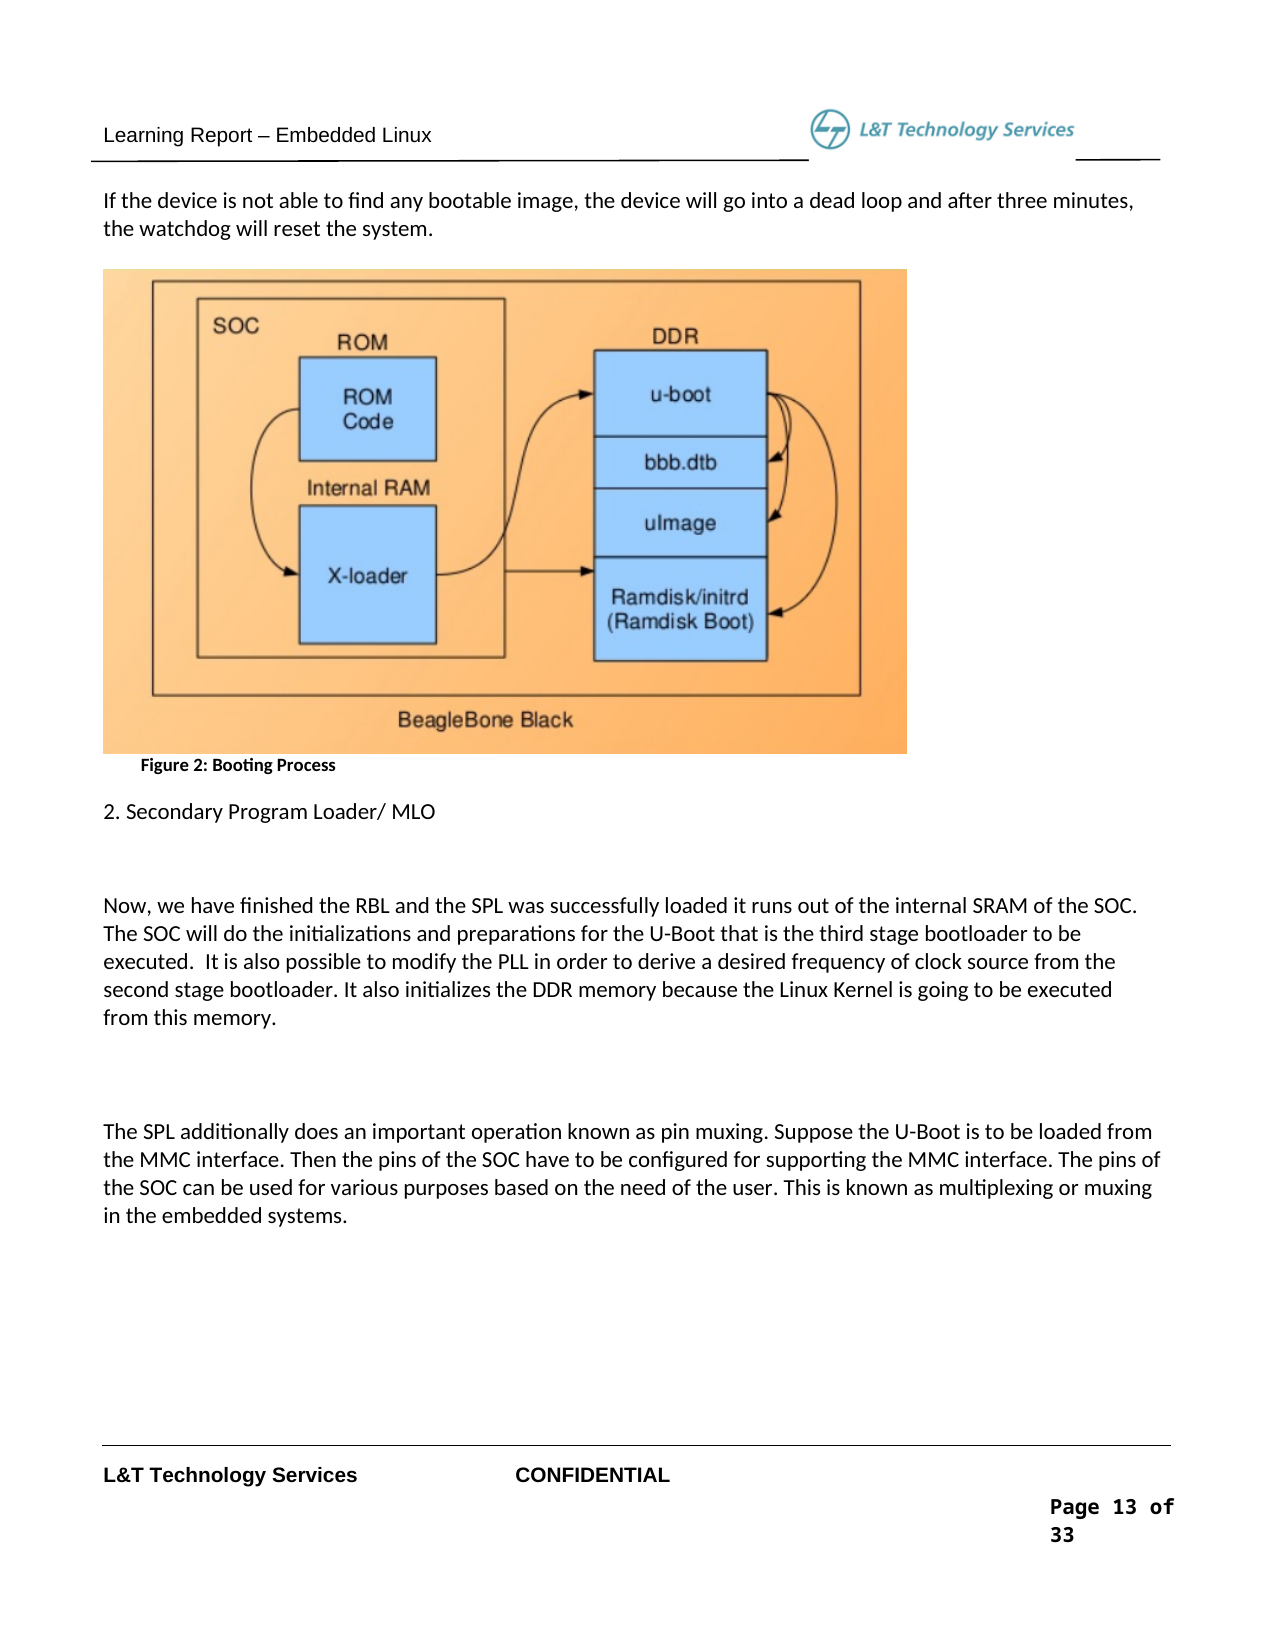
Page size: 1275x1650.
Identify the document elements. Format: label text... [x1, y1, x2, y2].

text If the device is not able to find any bootable image, the device will go into a dead loop and after three minutes, the watchdog will reset the system. [103, 186, 1162, 242]
text Figure 2: Booting Process [103, 754, 1162, 777]
text Now, we have finished the RBL and the SPL was successfully loaded it runs out of the internal SRAM of the SOC. The SOC will do the initializations and preparations for the U-Boot that is the third stage bootloader to be executed. It is also possible to modify the PLL in order to derive a desired frequency of clock source from the second stage bootloader. It also initializes the DDR memory because the Linux Kernel is going to be executed from this memory. [103, 891, 1162, 1031]
picture [103, 269, 907, 754]
picture [808, 98, 1076, 162]
subtitle 2. Secondary Program Loader/ MLO [103, 797, 1162, 825]
text The SPL additionally does an important operation known as pin muxing. Suppose the U-Boot is to be loaded from the MMC interface. Then the pins of the SOC have to be configured for supporting the MMC interface. The pins of the SOC can be used for various purposes based on the need of the user. This is known as multiplexing or muxing in the embedded systems. [103, 1117, 1162, 1229]
